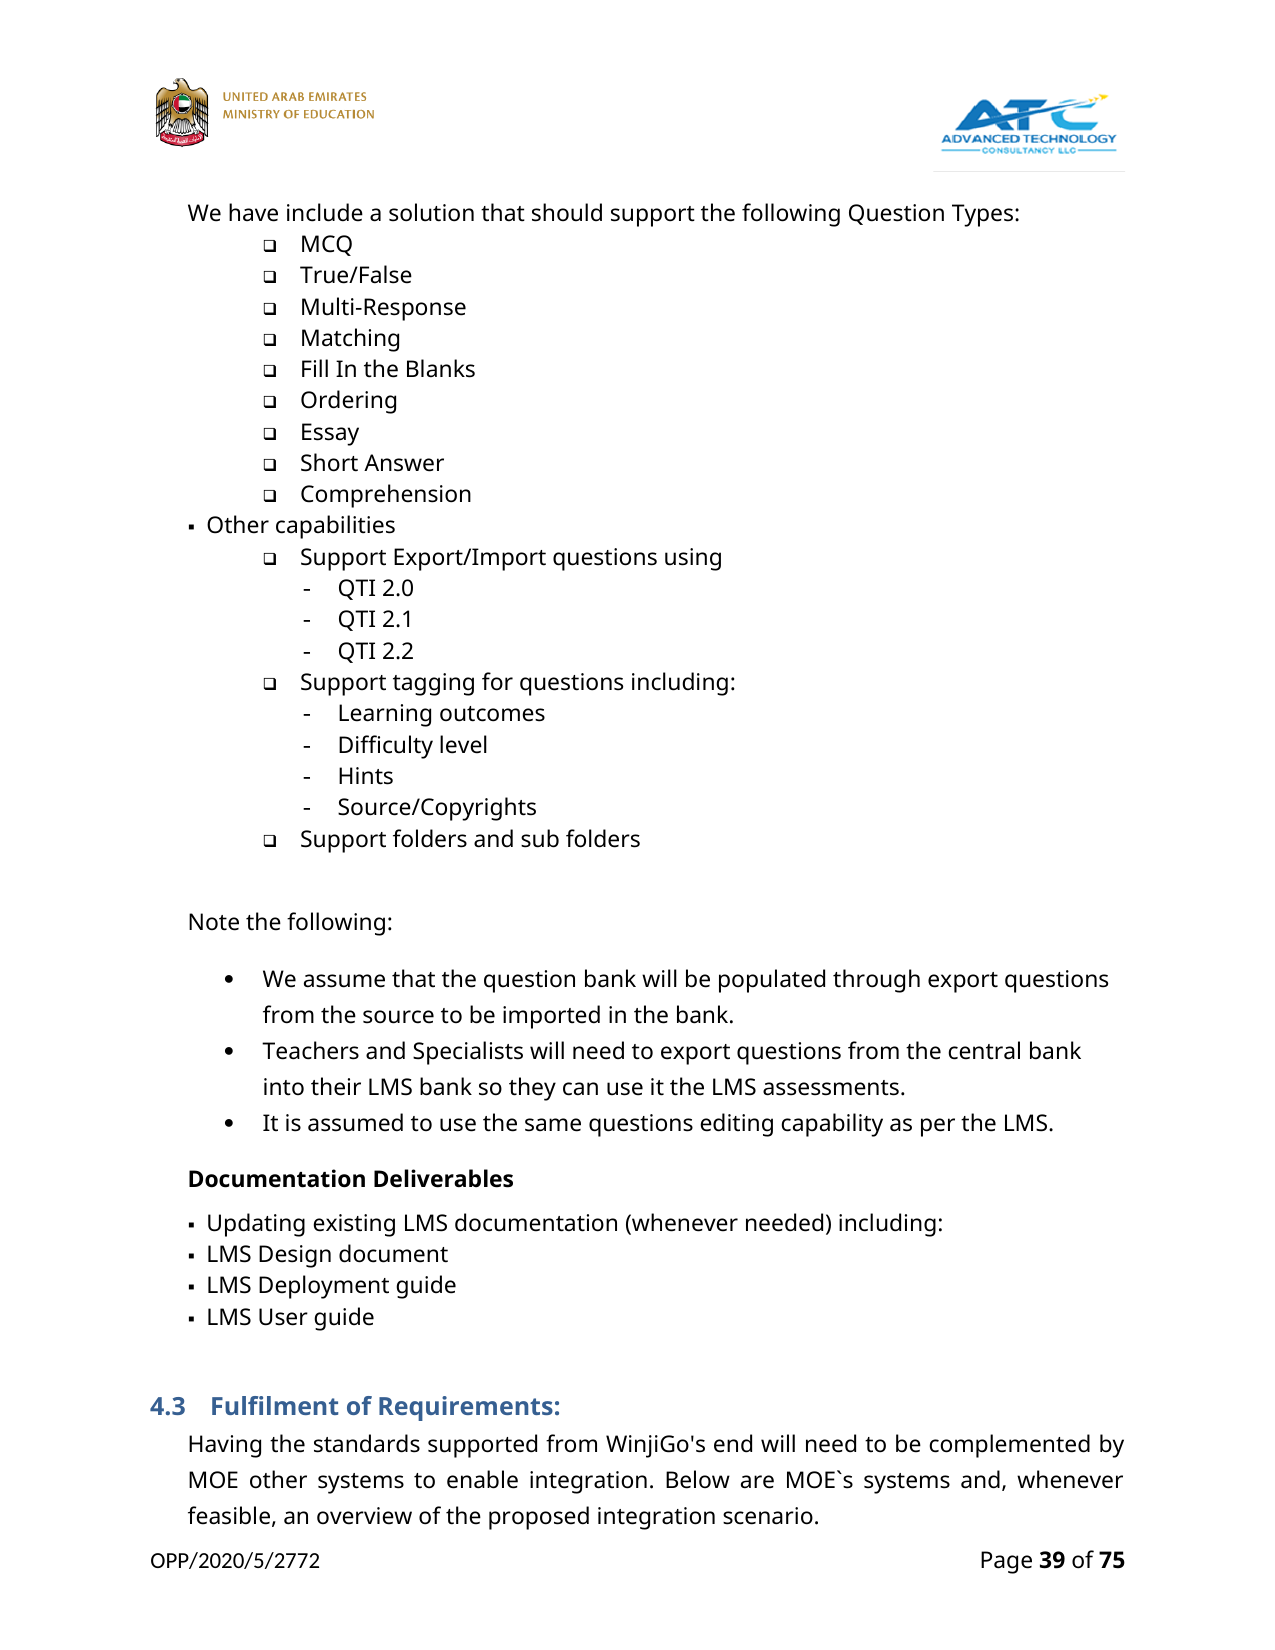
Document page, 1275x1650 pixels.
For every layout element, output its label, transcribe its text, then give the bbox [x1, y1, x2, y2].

list Short Answer [262, 447, 1125, 478]
list Hints [300, 760, 1125, 791]
list QTI 2.1 [300, 603, 1125, 634]
text Other capabilities [187, 509, 1125, 541]
text LMS User guide [187, 1301, 1125, 1332]
list Matching [262, 322, 1125, 353]
list True/False [262, 259, 1125, 291]
list Ordering [262, 384, 1125, 416]
list MCQ [262, 228, 1125, 259]
list Support Export/Import questions using [262, 541, 1125, 572]
list Support folders and sub folders [262, 823, 1125, 854]
list QTI 2.2 [300, 634, 1125, 666]
list Multi-Response [262, 291, 1125, 322]
list Comprehension [262, 478, 1125, 509]
picture [932, 76, 1125, 172]
list Essay [262, 416, 1125, 447]
list QTI 2.0 [300, 572, 1125, 603]
text Note the following: [187, 906, 1125, 937]
list It is assumed to use the same questions editing capability as per the LMS. [225, 1106, 1125, 1138]
list Support tagging for questions including: [262, 666, 1125, 697]
list We assume that the question bank will be populated through export questions from the source to be imported in the bank. [225, 963, 1125, 1030]
subtitle Fulfilment of Requirements: [150, 1389, 1125, 1423]
list We have include a solution that should support the following Question Types: [187, 197, 1125, 228]
picture [150, 75, 376, 150]
list Learning outcomes [300, 697, 1125, 728]
text LMS Design document [187, 1238, 1125, 1269]
list Fill In the Blanks [262, 353, 1125, 384]
text Having the standards supported from WinjiGo's end will need to be complemented by MOE other systems to enable integration. Below are MOE`s systems and, whenever feasible, an overview of the proposed integration scenario. [187, 1428, 1125, 1531]
list Difficulty level [300, 728, 1125, 760]
list Source/Copyrights [300, 791, 1125, 823]
text Updating existing LMS documentation (whenever needed) including: [187, 1207, 1125, 1238]
text LMS Deployment guide [187, 1269, 1125, 1301]
text Documentation Deliverables [187, 1163, 1125, 1194]
list Teachers and Specialists will need to export questions from the central bank into their LMS bank so they can use it the LMS assessments. [225, 1034, 1125, 1102]
